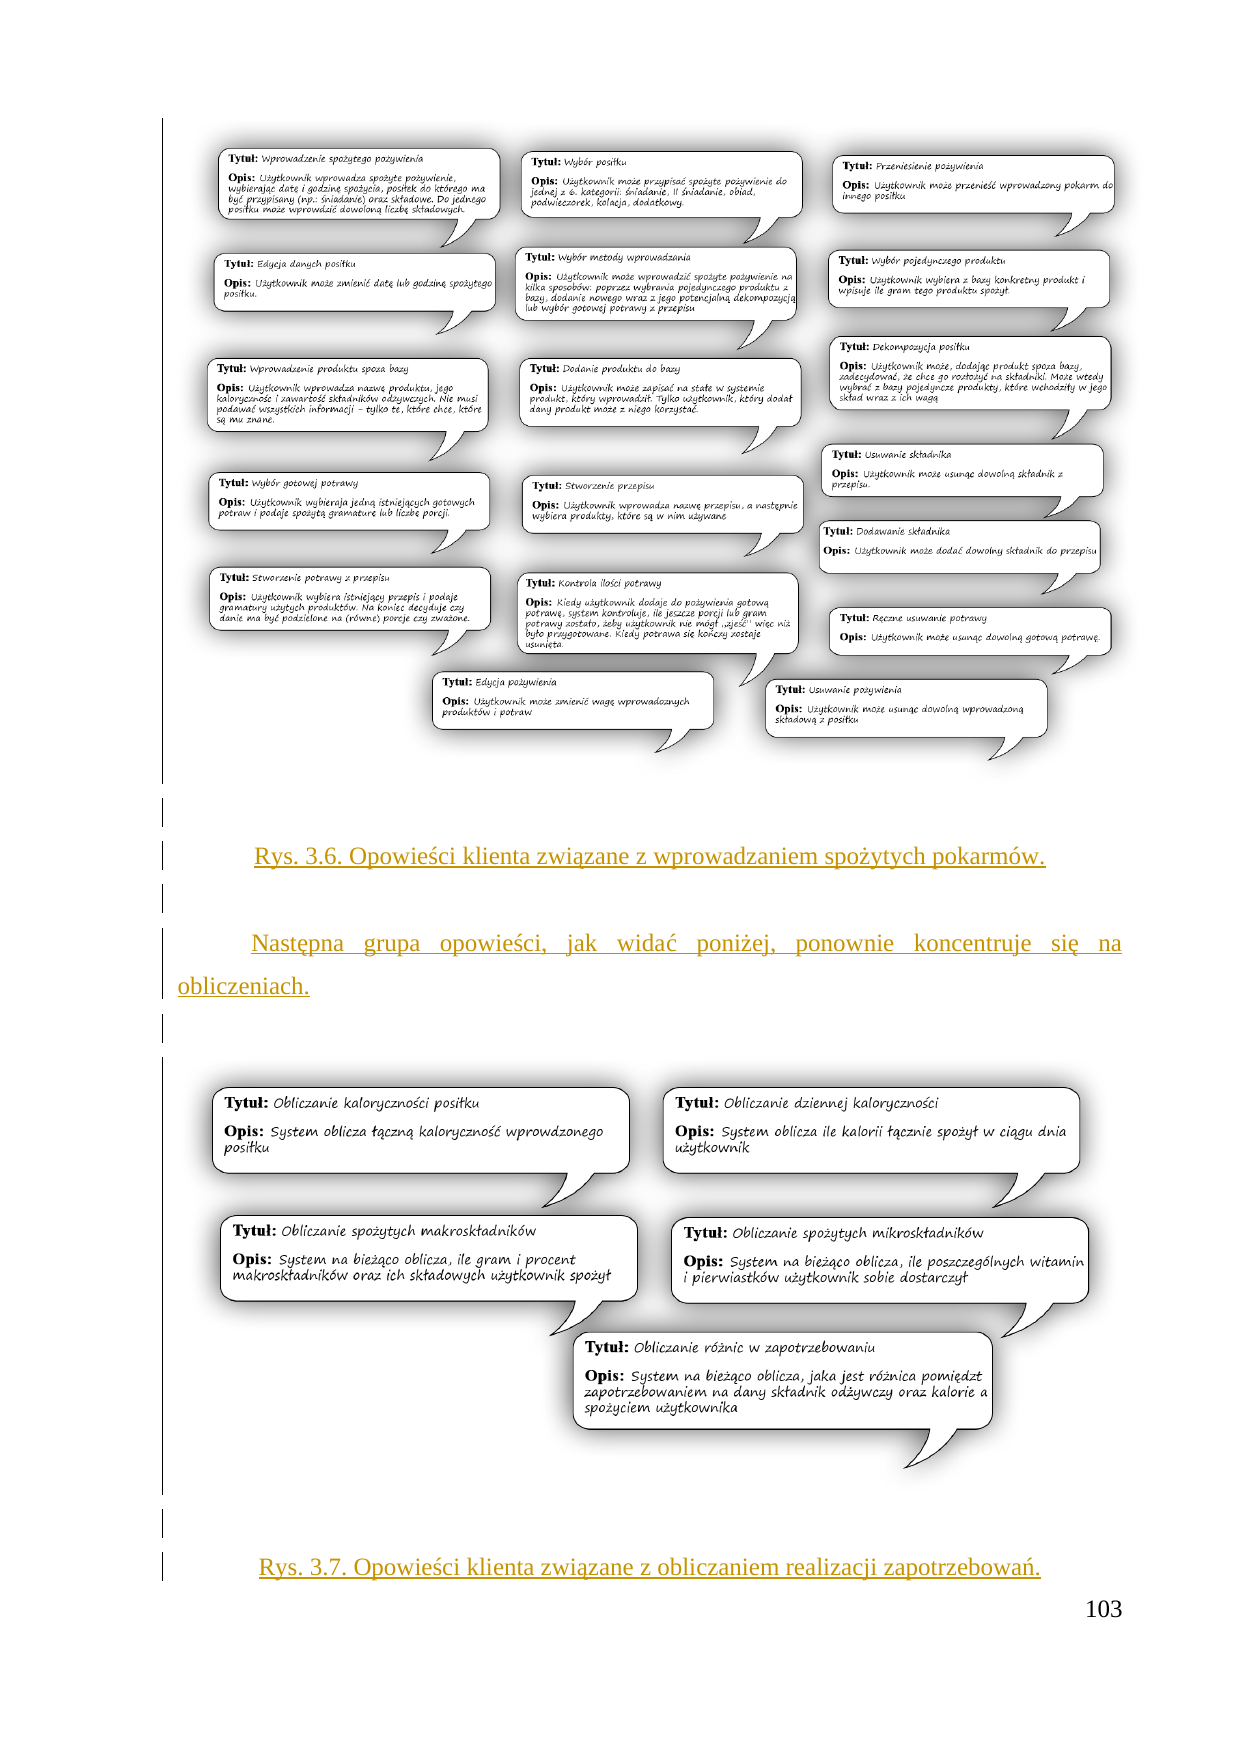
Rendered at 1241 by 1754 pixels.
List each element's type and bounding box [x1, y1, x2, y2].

picture [198, 1069, 1109, 1484]
picture [192, 133, 1138, 778]
